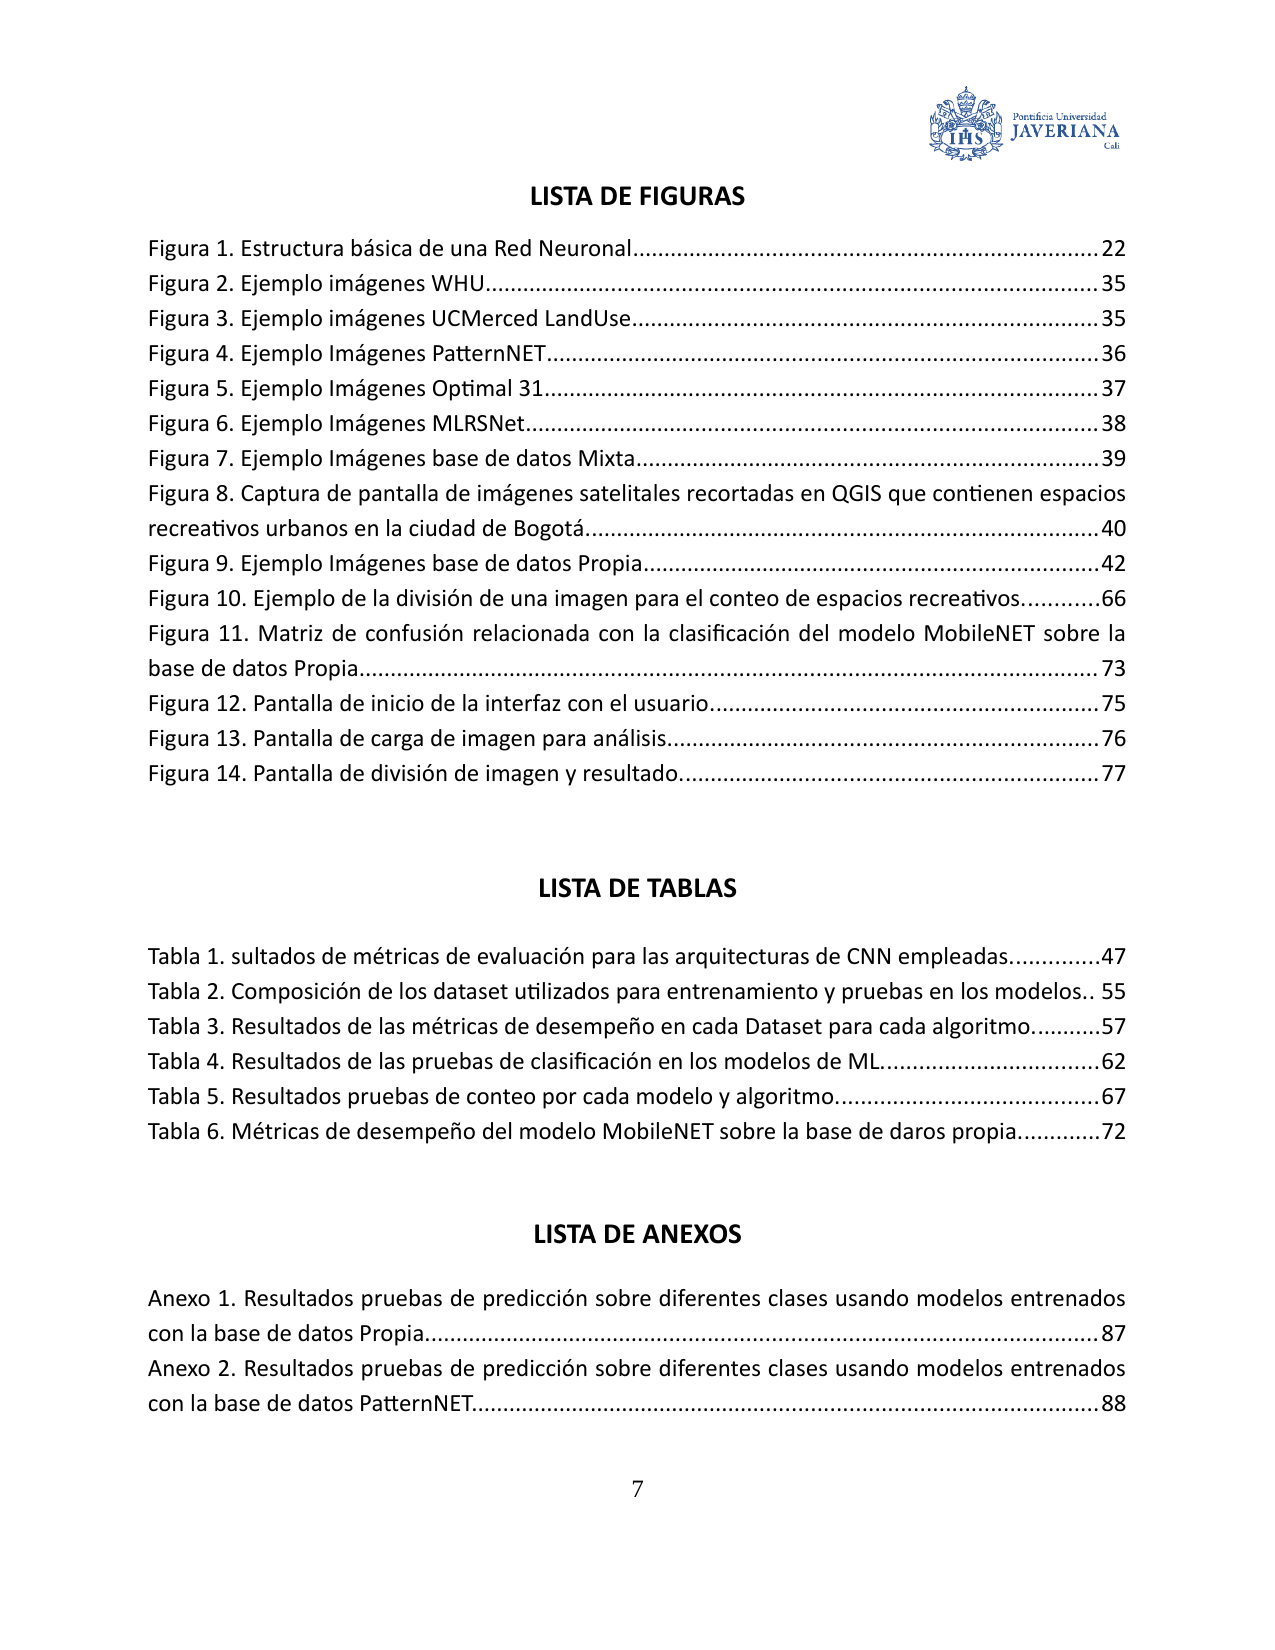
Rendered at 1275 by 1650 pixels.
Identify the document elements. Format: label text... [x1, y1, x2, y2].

text Tabla 6. Métricas de desempeño del modelo MobileNET sobre la base de daros propia. 72 [148, 1115, 1127, 1146]
text Figura 1. Estructura básica de una Red Neuronal 22 [148, 232, 1127, 263]
text Tabla 2. Composición de los dataset utilizados para entrenamiento y pruebas en los modelos. 55 [148, 975, 1127, 1006]
text Figura 3. Ejemplo imágenes UCMerced LandUse 35 [148, 302, 1127, 333]
text LISTA DE ANEXOS [148, 1216, 1127, 1251]
text Figura 6. Ejemplo Imágenes MLRSNet 38 [148, 407, 1127, 438]
text Anexo 2. Resultados pruebas de predicción sobre diferentes clases usando modelos entrenados con la base de datos PatternNET. 88 [148, 1352, 1127, 1417]
text Figura 5. Ejemplo Imágenes Optimal 31 37 [148, 372, 1127, 403]
text LISTA DE FIGURAS [148, 177, 1127, 213]
text Figura 13. Pantalla de carga de imagen para análisis. 76 [148, 722, 1127, 753]
text Figura 12. Pantalla de inicio de la interfaz con el usuario. 75 [148, 687, 1127, 718]
text Figura 7. Ejemplo Imágenes base de datos Mixta 39 [148, 442, 1127, 473]
text Anexo 1. Resultados pruebas de predicción sobre diferentes clases usando modelos entrenados con la base de datos Propia. 87 [148, 1282, 1127, 1347]
text Figura 2. Ejemplo imágenes WHU 35 [148, 267, 1127, 298]
text Figura 14. Pantalla de división de imagen y resultado. 77 [148, 757, 1127, 788]
text Figura 11. Matriz de confusión relacionada con la clasificación del modelo MobileNET sobre la base de datos Propia. 73 [148, 617, 1127, 683]
text LISTA DE TABLAS [148, 869, 1127, 904]
text Tabla 1. sultados de métricas de evaluación para las arquitecturas de CNN empleadas. 47 [148, 940, 1127, 971]
text Tabla 4. Resultados de las pruebas de clasificación en los modelos de ML. 62 [148, 1045, 1127, 1076]
text Tabla 3. Resultados de las métricas de desempeño en cada Dataset para cada algoritmo. 57 [148, 1010, 1127, 1041]
text Figura 9. Ejemplo Imágenes base de datos Propia 42 [148, 547, 1127, 578]
picture [920, 75, 1128, 172]
text Figura 4. Ejemplo Imágenes PatternNET 36 [148, 337, 1127, 368]
text Figura 8. Captura de pantalla de imágenes satelitales recortadas en QGIS que contienen espacios recreativos urbanos en la ciudad de Bogotá. 40 [148, 477, 1127, 543]
text Tabla 5. Resultados pruebas de conteo por cada modelo y algoritmo. 67 [148, 1080, 1127, 1111]
text Figura 10. Ejemplo de la división de una imagen para el conteo de espacios recreativos. 66 [148, 582, 1127, 613]
